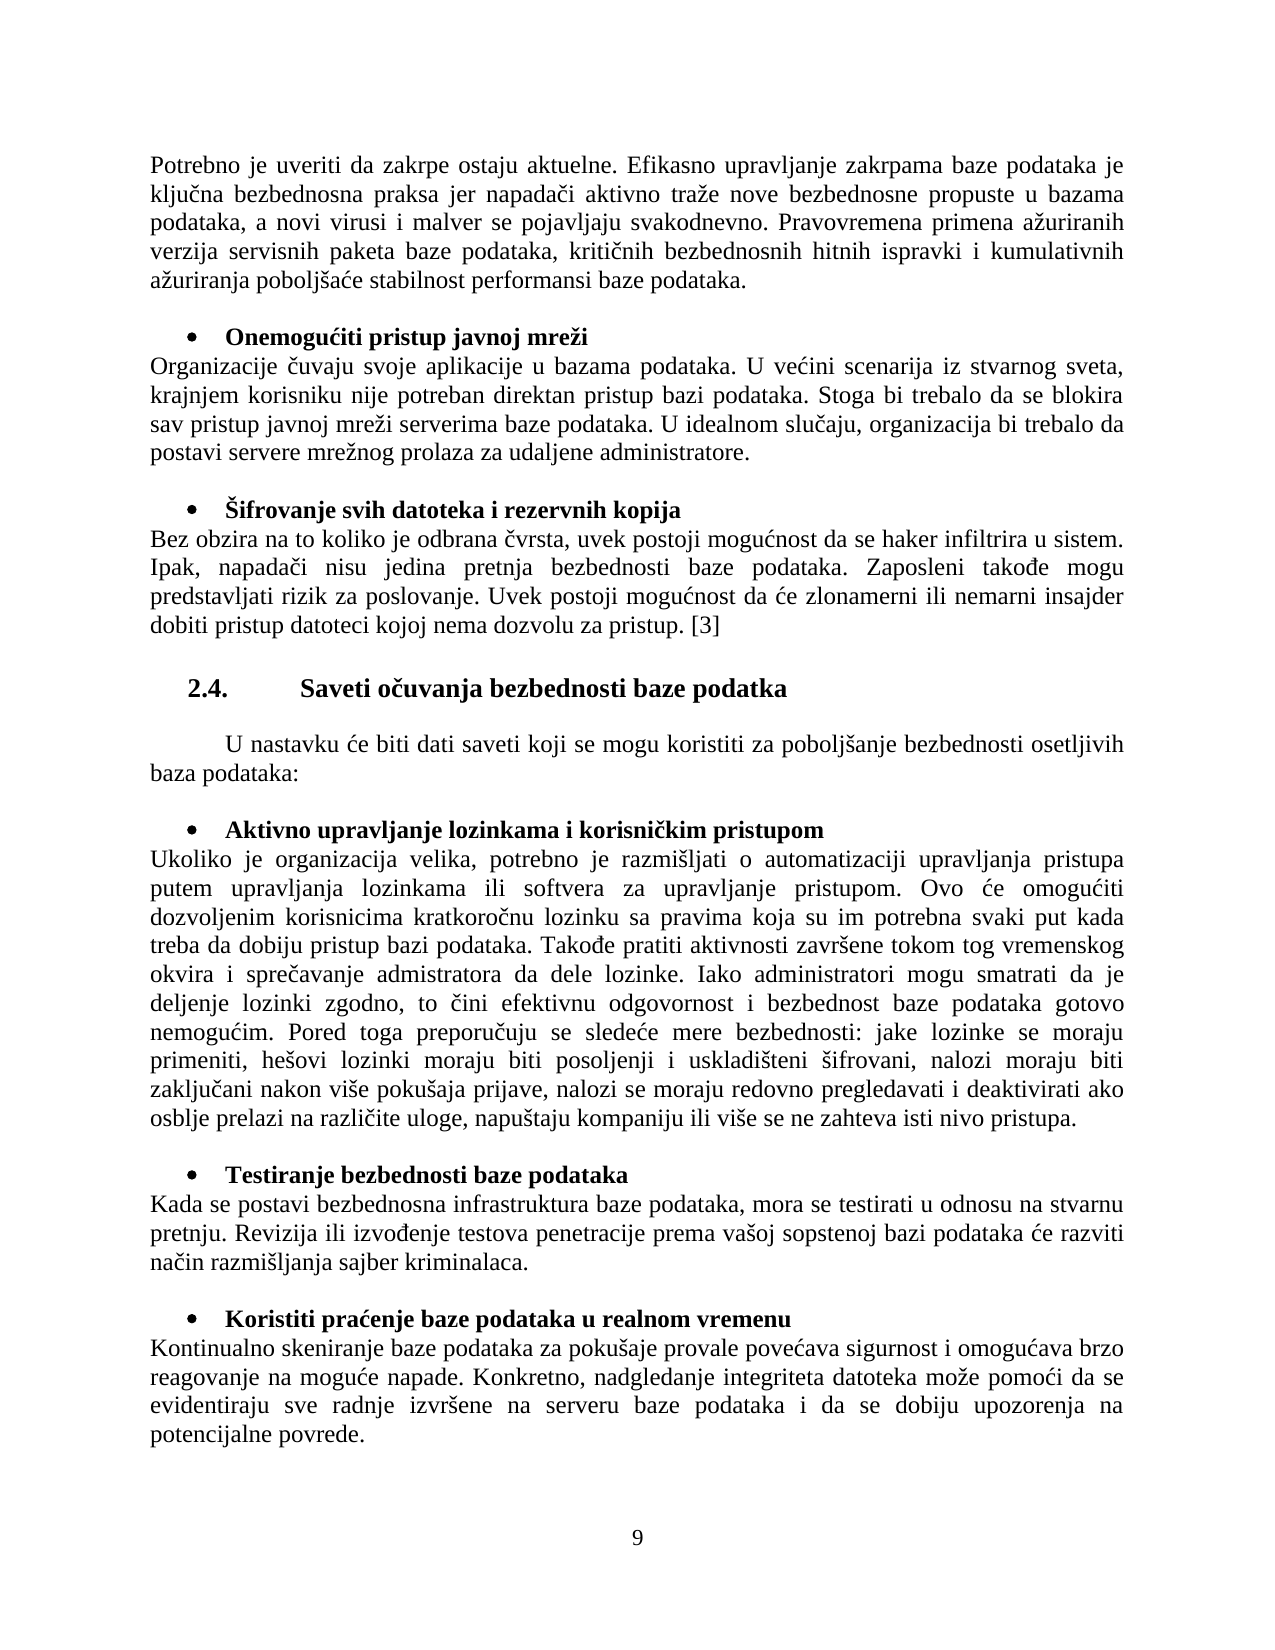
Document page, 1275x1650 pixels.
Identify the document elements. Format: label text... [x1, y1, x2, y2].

text Potrebno je uveriti da zakrpe ostaju aktuelne. Efikasno upravljanje zakrpama baze podataka je ključna bezbednosna praksa jer napadači aktivno traže nove bezbednosne propuste u bazama podataka, a novi virusi i malver se pojavljaju svakodnevno. Pravovremena primena ažuriranih verzija servisnih paketa baze podataka, kritičnih bezbednosnih hitnih ispravki i kumulativnih ažuriranja poboljšaće stabilnost performansi baze podataka. [150, 150, 1125, 294]
text Organizacije čuvaju svoje aplikacije u bazama podataka. U većini scenarija iz stvarnog sveta, krajnjem korisniku nije potreban direktan pristup bazi podataka. Stoga bi trebalo da se blokira sav pristup javnoj mreži serverima baze podataka. U idealnom slučaju, organizacija bi trebalo da postavi servere mrežnog prolaza za udaljene administratore. [150, 351, 1125, 466]
subtitle Saveti očuvanja bezbednosti baze podatka [187, 672, 1125, 703]
text Kada se postavi bezbednosna infrastruktura baze podataka, mora se testirati u odnosu na stvarnu pretnju. Revizija ili izvođenje testova penetracije prema vašoj sopstenoj bazi podataka će razviti način razmišljanja sajber kriminalaca. [150, 1189, 1125, 1275]
text U nastavku će biti dati saveti koji se mogu koristiti za poboljšanje bezbednosti osetljivih baza podataka: [150, 729, 1125, 787]
text Ukoliko je organizacija velika, potrebno je razmišljati o automatizaciji upravljanja pristupa putem upravljanja lozinkama ili softvera za upravljanje pristupom. Ovo će omogućiti dozvoljenim korisnicima kratkoročnu lozinku sa pravima koja su im potrebna svaki put kada treba da dobiju pristup bazi podataka. Takođe pratiti aktivnosti završene tokom tog vremenskog okvira i sprečavanje admistratora da dele lozinke. Iako administratori mogu smatrati da je deljenje lozinki zgodno, to čini efektivnu odgovornost i bezbednost baze podataka gotovo nemogućim. Pored toga preporučuju se sledeće mere bezbednosti: jake lozinke se moraju primeniti, hešovi lozinki moraju biti posoljenji i uskladišteni šifrovani, nalozi moraju biti zaključani nakon više pokušaja prijave, nalozi se moraju redovno pregledavati i deaktivirati ako osblje prelazi na različite uloge, napuštaju kompaniju ili više se ne zahteva isti nivo pristupa. [150, 844, 1125, 1132]
list Testiranje bezbednosti baze podataka [187, 1160, 1125, 1189]
text Kontinualno skeniranje baze podataka za pokušaje provale povećava sigurnost i omogućava brzo reagovanje na moguće napade. Konkretno, nadgledanje integriteta datoteka može pomoći da se evidentiraju sve radnje izvršene na serveru baze podataka i da se dobiju upozorenja na potencijalne povrede. [150, 1333, 1125, 1448]
list Šifrovanje svih datoteka i rezervnih kopija [187, 495, 1125, 524]
text Bez obzira na to koliko je odbrana čvrsta, uvek postoji mogućnost da se haker infiltrira u sistem. Ipak, napadači nisu jedina pretnja bezbednosti baze podataka. Zaposleni takođe mogu predstavljati rizik za poslovanje. Uvek postoji mogućnost da će zlonamerni ili nemarni insajder dobiti pristup datoteci kojoj nema dozvolu za pristup. [3] [150, 524, 1125, 639]
list Aktivno upravljanje lozinkama i korisničkim pristupom [187, 815, 1125, 844]
list Onemogućiti pristup javnoj mreži [187, 322, 1125, 351]
list Koristiti praćenje baze podataka u realnom vremenu [187, 1304, 1125, 1333]
